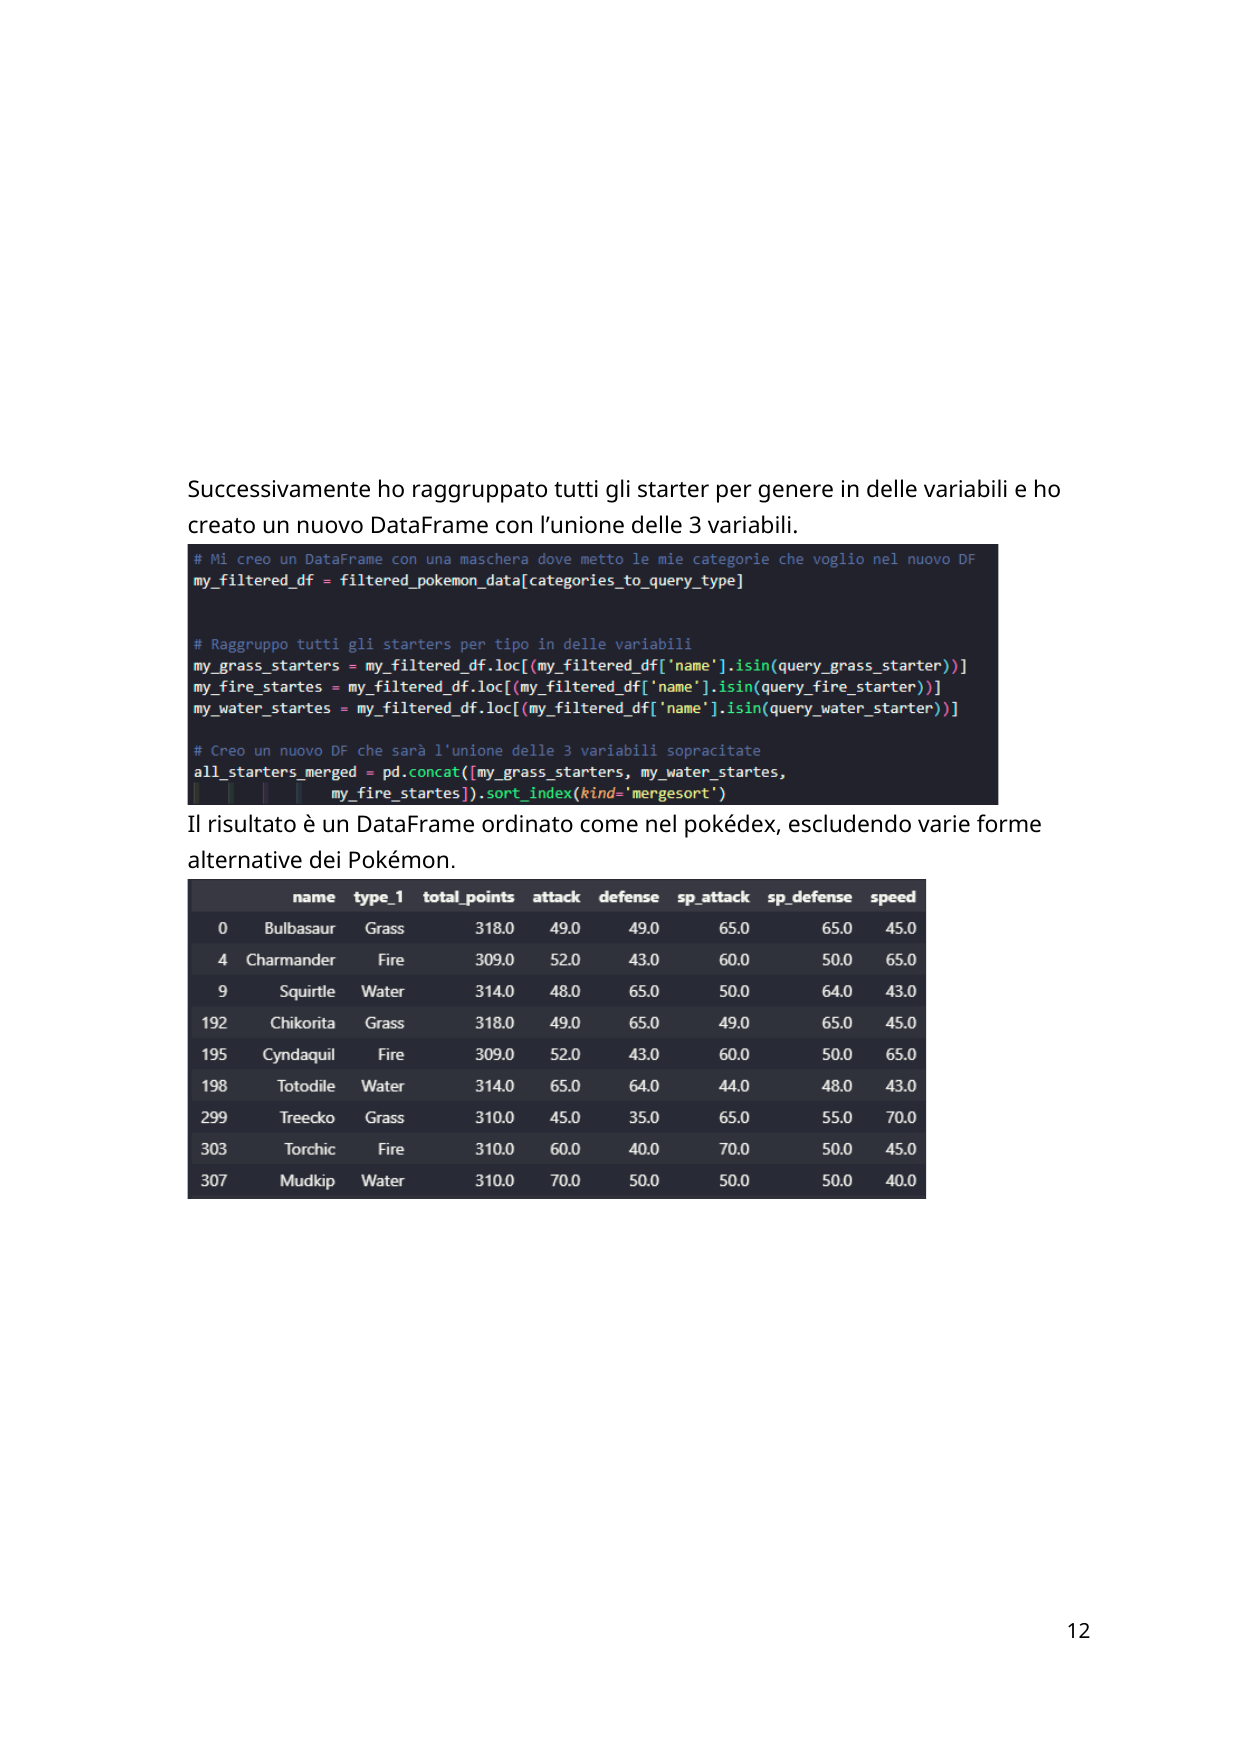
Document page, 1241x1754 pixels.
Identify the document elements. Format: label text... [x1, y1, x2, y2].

picture [187, 879, 927, 1199]
picture [187, 544, 999, 805]
